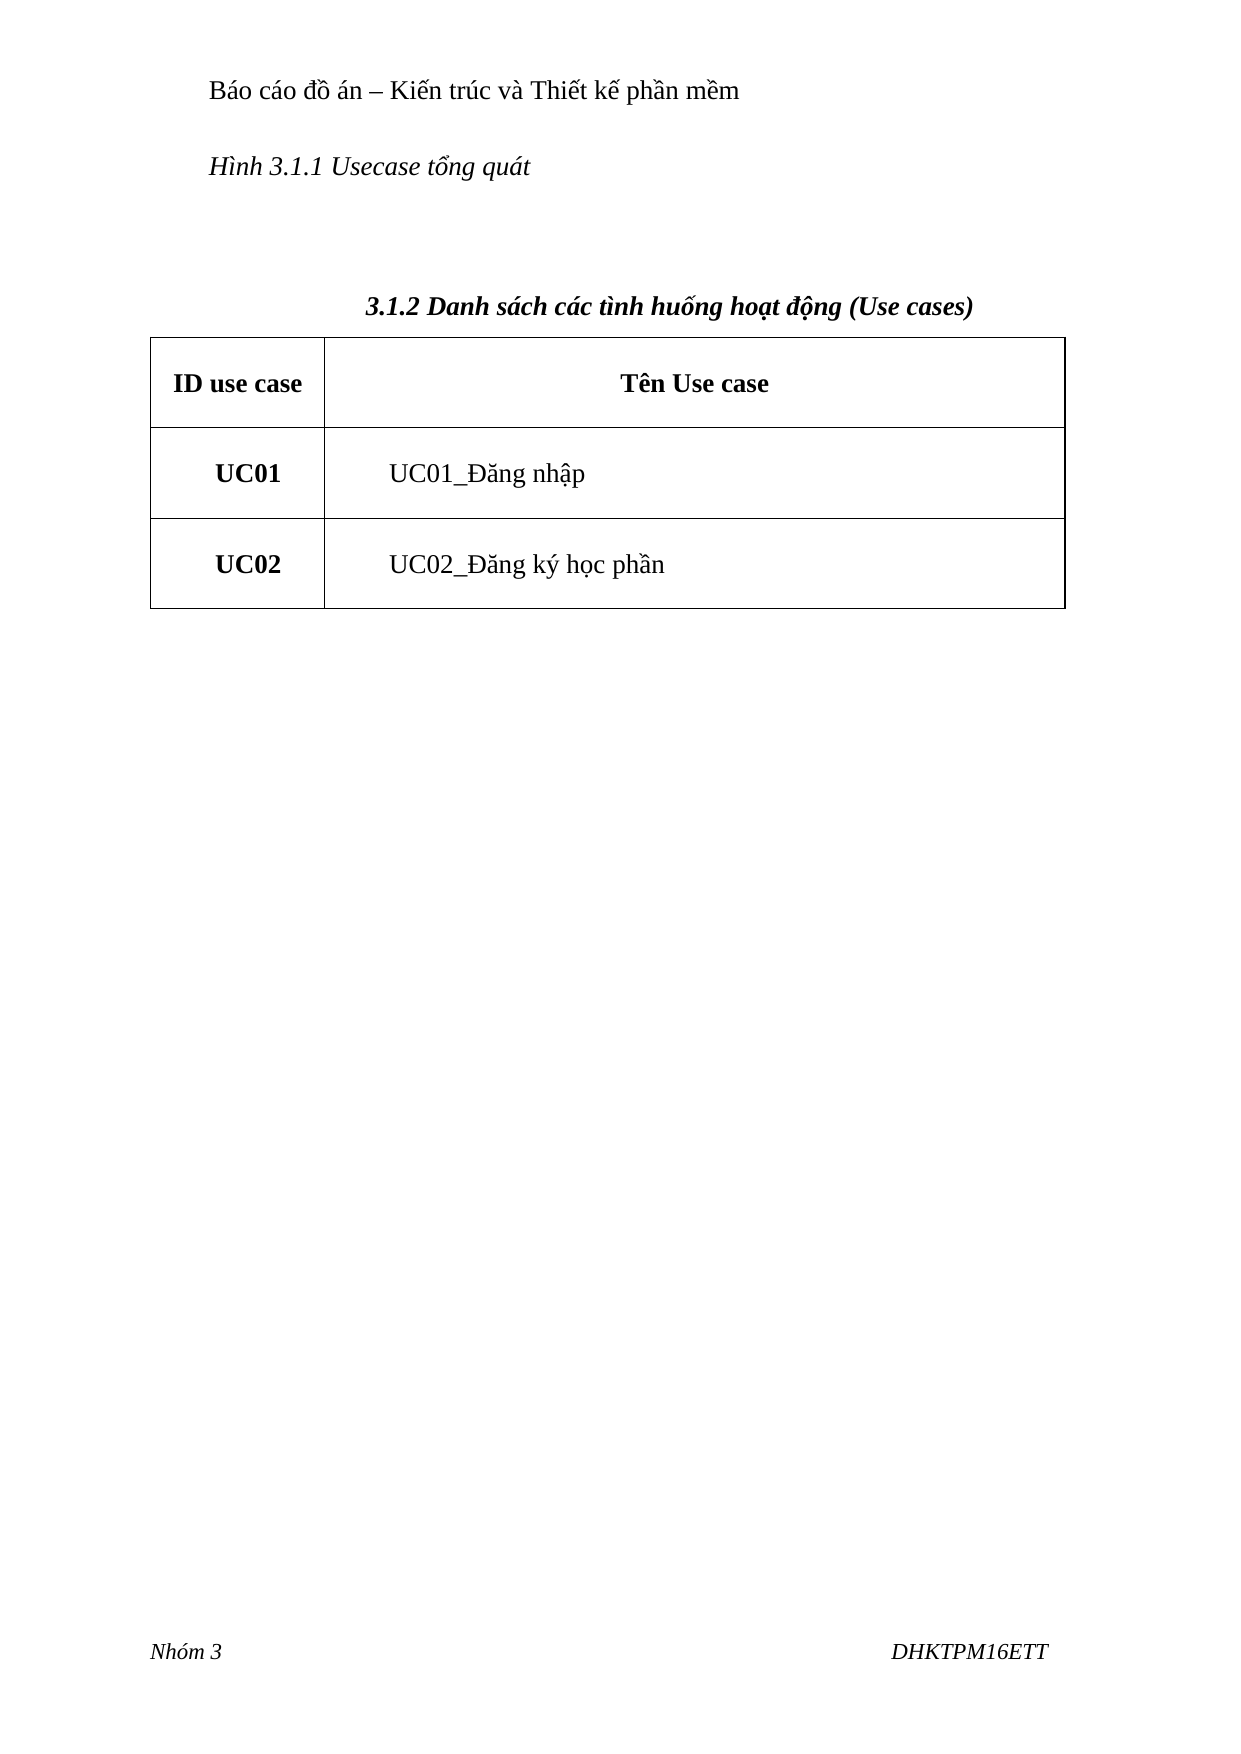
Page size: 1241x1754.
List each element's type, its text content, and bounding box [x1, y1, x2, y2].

table_header Tên Use case [325, 338, 1064, 427]
table_cell UC01_Đăng nhập [325, 428, 1064, 518]
table_cell UC02 [151, 519, 324, 608]
table_cell UC02_Đăng ký học phần [325, 519, 1064, 608]
table_header ID use case [151, 338, 324, 427]
text Hình 3.1.1 Usecase tổng quát [208, 150, 1090, 181]
table_cell UC01 [151, 428, 324, 518]
subtitle Danh sách các tình huống hoạt động (Use cases) [366, 290, 1090, 321]
